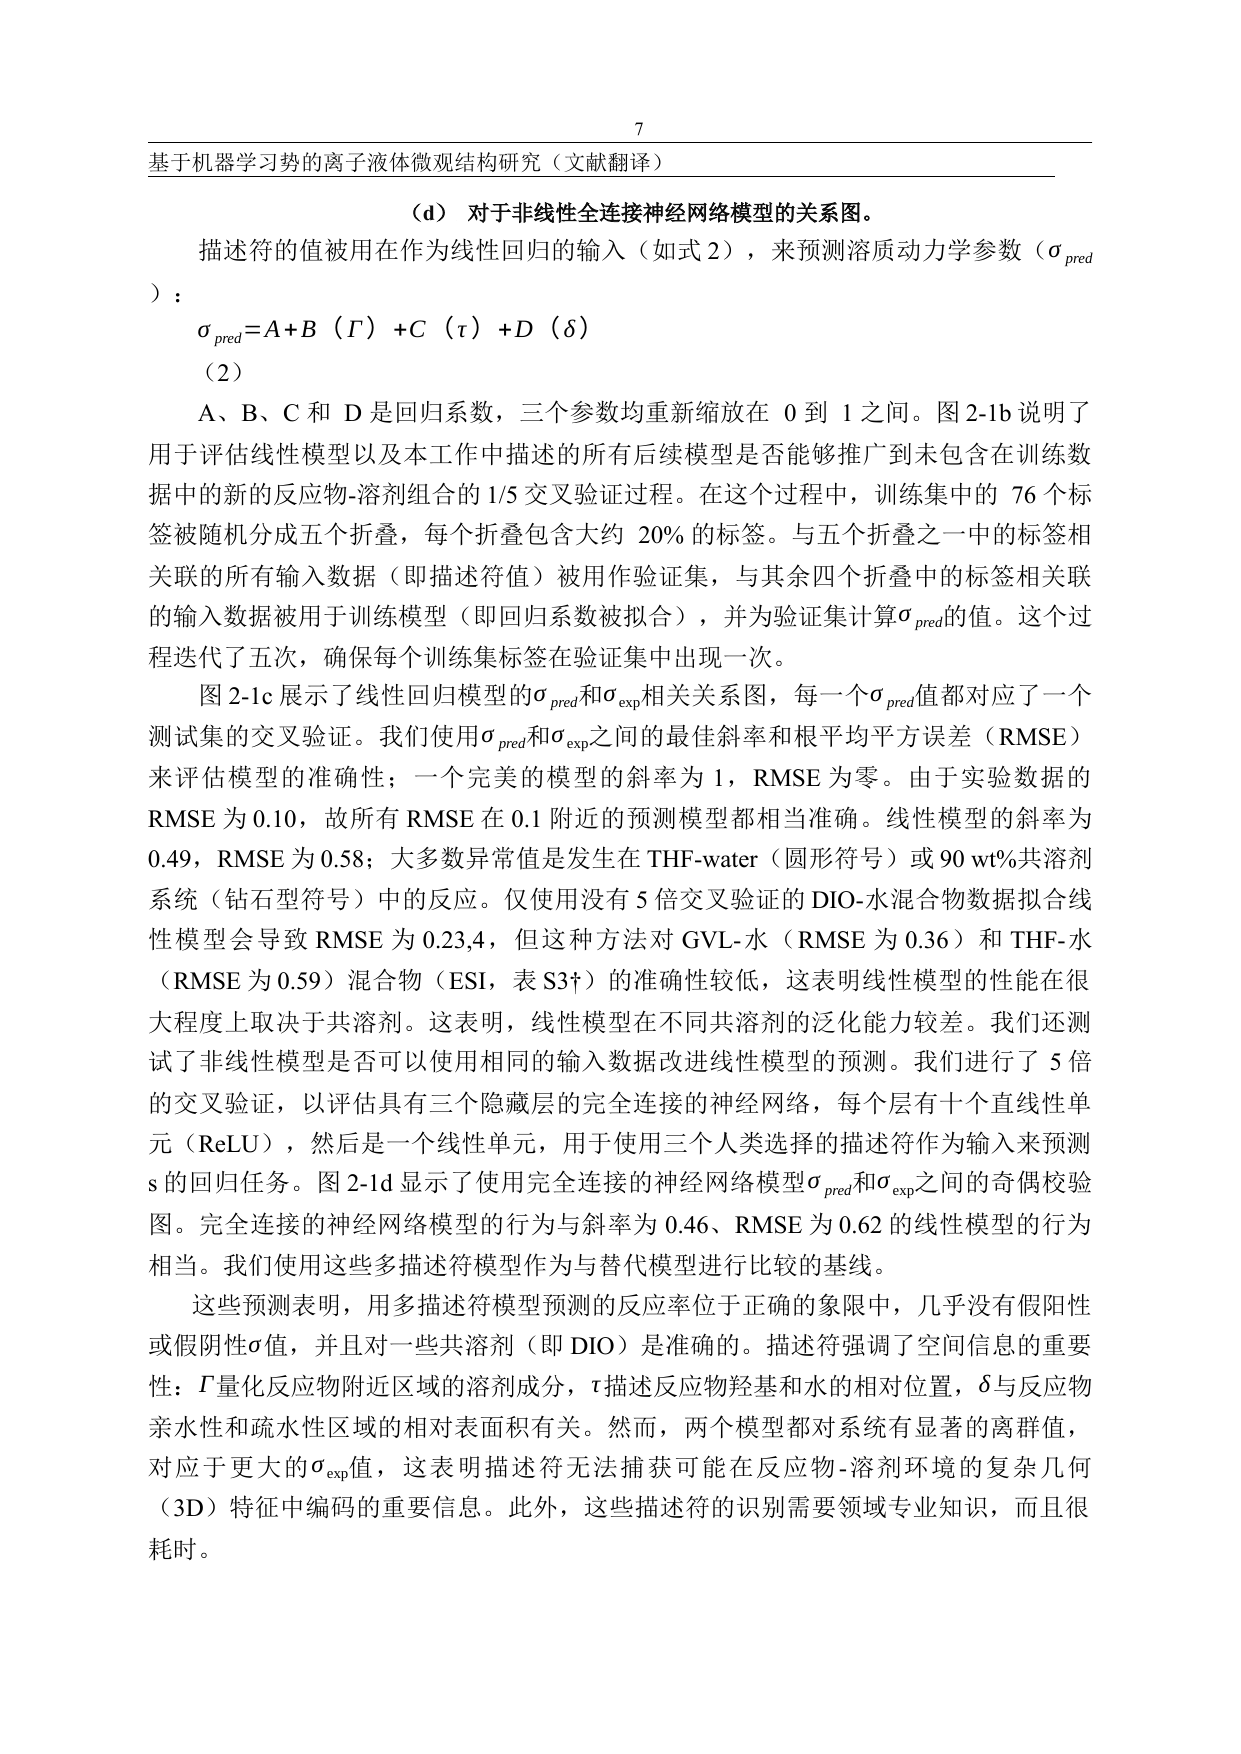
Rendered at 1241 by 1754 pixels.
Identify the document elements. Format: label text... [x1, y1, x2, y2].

list 描述符的值被用在作为线性回归的输入（如式2），来预测溶质动力学参数（）： [148, 235, 1092, 308]
text 这些预测表明，用多描述符模型预测的反应率位于正确的象限中，几乎没有假阳性或假阴性值，并且对一些共溶剂（即DIO）是准确的。描述符强调了空间信息的重要性：量化反应物附近区域的溶剂成分，描述反应物羟基和水的相对位置，与反应物亲水性和疏水性区域的相对表面积有关。然而，两个模型都对系统有显著的离群值，对应于更大的值，这表明描述符无法捕获可能在反应物-溶剂环境的复杂几何（3D）特征中编码的重要信息。此外，这些描述符的识别需要领域专业知识，而且很耗时。 [148, 1287, 1092, 1564]
list A、B、C 和 D 是回归系数，三个参数均重新缩放在 0 到 1 之间。图2-1b说明了用于评估线性模型以及本工作中描述的所有后续模型是否能够推广到未包含在训练数据中的新的反应物-溶剂组合的1/5交叉验证过程。在这个过程中，训练集中的 76 个标签被随机分成五个折叠，每个折叠包含大约 20% 的标签。与五个折叠之一中的标签相关联的所有输入数据（即描述符值）被用作验证集，与其余四个折叠中的标签相关联的输入数据被用于训练模型（即回归系数被拟合），并为验证集计算的值。这个过程迭代了五次，确保每个训练集标签在验证集中出现一次。 [148, 396, 1092, 672]
text （d） 对于非线性全连接神经网络模型的关系图。 [148, 196, 1092, 228]
list （2） [148, 315, 1092, 388]
list 图2-1c展示了线性回归模型的和相关关系图，每一个值都对应了一个测试集的交叉验证。我们使用和之间的最佳斜率和根平均平方误差（RMSE）来评估模型的准确性；一个完美的模型的斜率为1，RMSE为零。由于实验数据的RMSE为0.10，故所有RMSE在0.1附近的预测模型都相当准确。线性模型的斜率为0.49，RMSE为0.58；大多数异常值是发生在THF-water（圆形符号）或90 wt%共溶剂系统（钻石型符号）中的反应。仅使用没有5倍交叉验证的DIO-水混合物数据拟合线性模型会导致RMSE为0.23,4，但这种方法对GVL-水（RMSE为0.36）和THF-水（RMSE为0.59）混合物（ESI，表S3†）的准确性较低，这表明线性模型的性能在很大程度上取决于共溶剂。这表明，线性模型在不同共溶剂的泛化能力较差。我们还测试了非线性模型是否可以使用相同的输入数据改进线性模型的预测。我们进行了5倍的交叉验证，以评估具有三个隐藏层的完全连接的神经网络，每个层有十个直线性单元（ReLU），然后是一个线性单元，用于使用三个人类选择的描述符作为输入来预测s的回归任务。图2-1d显示了使用完全连接的神经网络模型和之间的奇偶校验图。完全连接的神经网络模型的行为与斜率为0.46、RMSE为0.62的线性模型的行为相当。我们使用这些多描述符模型作为与替代模型进行比较的基线。 [148, 679, 1092, 1280]
